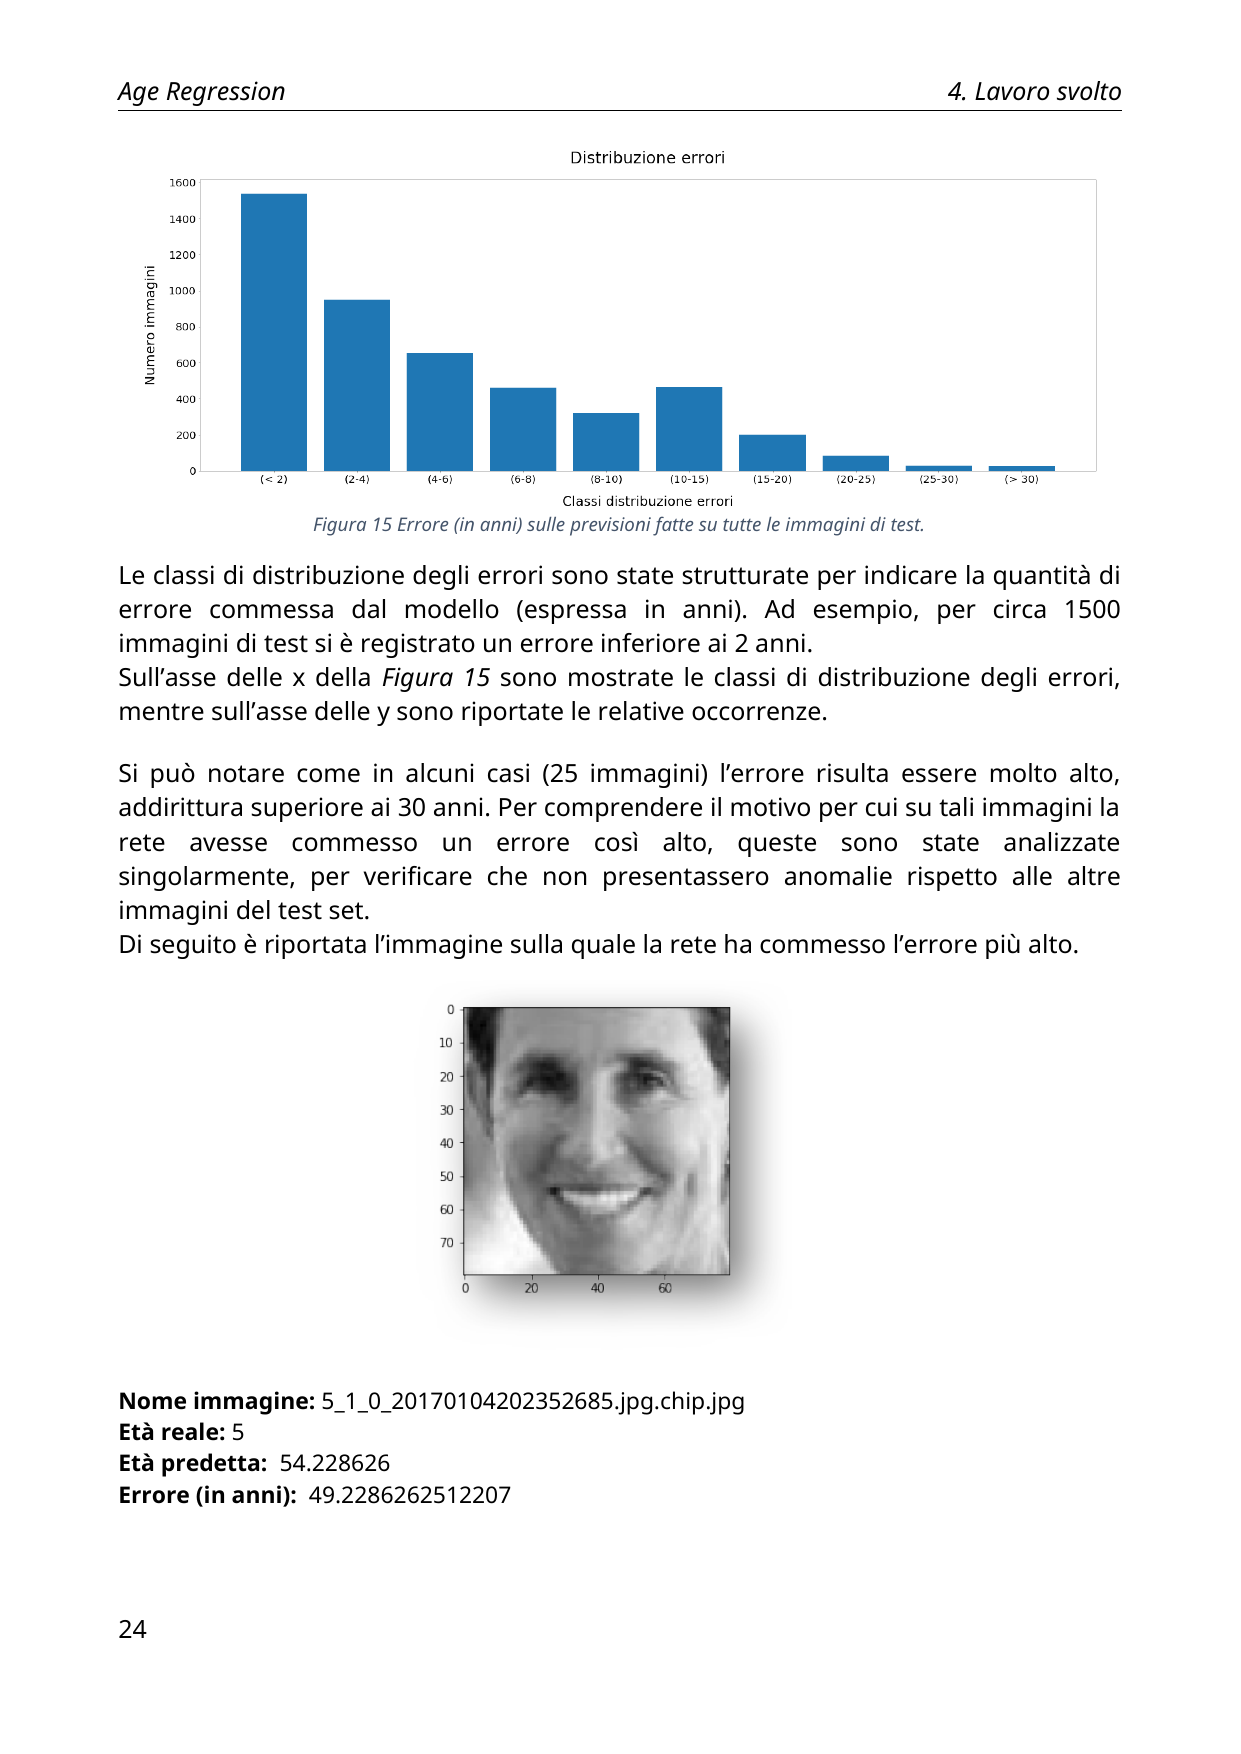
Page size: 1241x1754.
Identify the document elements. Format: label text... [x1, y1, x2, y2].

text Nome immagine: 5_1_0_20170104202352685.jpg.chip.jpg [118, 1385, 1122, 1416]
text Età reale: 5 [118, 1416, 1122, 1447]
text Si può notare come in alcuni casi (25 immagini) l’errore risulta essere molto alto, addirittura superiore ai 30 anni. Per comprendere il motivo per cui su tali immagini la rete avesse commesso un errore così alto, queste sono state analizzate singolarmente, per verificare che non presentassero anomalie rispetto alle altre immagini del test set. [118, 756, 1122, 926]
picture [430, 996, 738, 1304]
text Di seguito è riportata l’immagine sulla quale la rete ha commesso l’errore più alto. [118, 926, 1122, 960]
text Le classi di distribuzione degli errori sono state strutturate per indicare la quantità di errore commessa dal modello (espressa in anni). Ad esempio, per circa 1500 immagini di test si è registrato un errore inferiore ai 2 anni. [118, 558, 1122, 660]
text Errore (in anni): 49.2286262512207 [118, 1479, 1122, 1510]
text Sull’asse delle x della Figura 15 sono mostrate le classi di distribuzione degli errori, mentre sull’asse delle y sono riportate le relative occorrenze. [118, 660, 1122, 728]
text Età predetta: 54.228626 [118, 1447, 1122, 1479]
picture [142, 147, 1099, 512]
